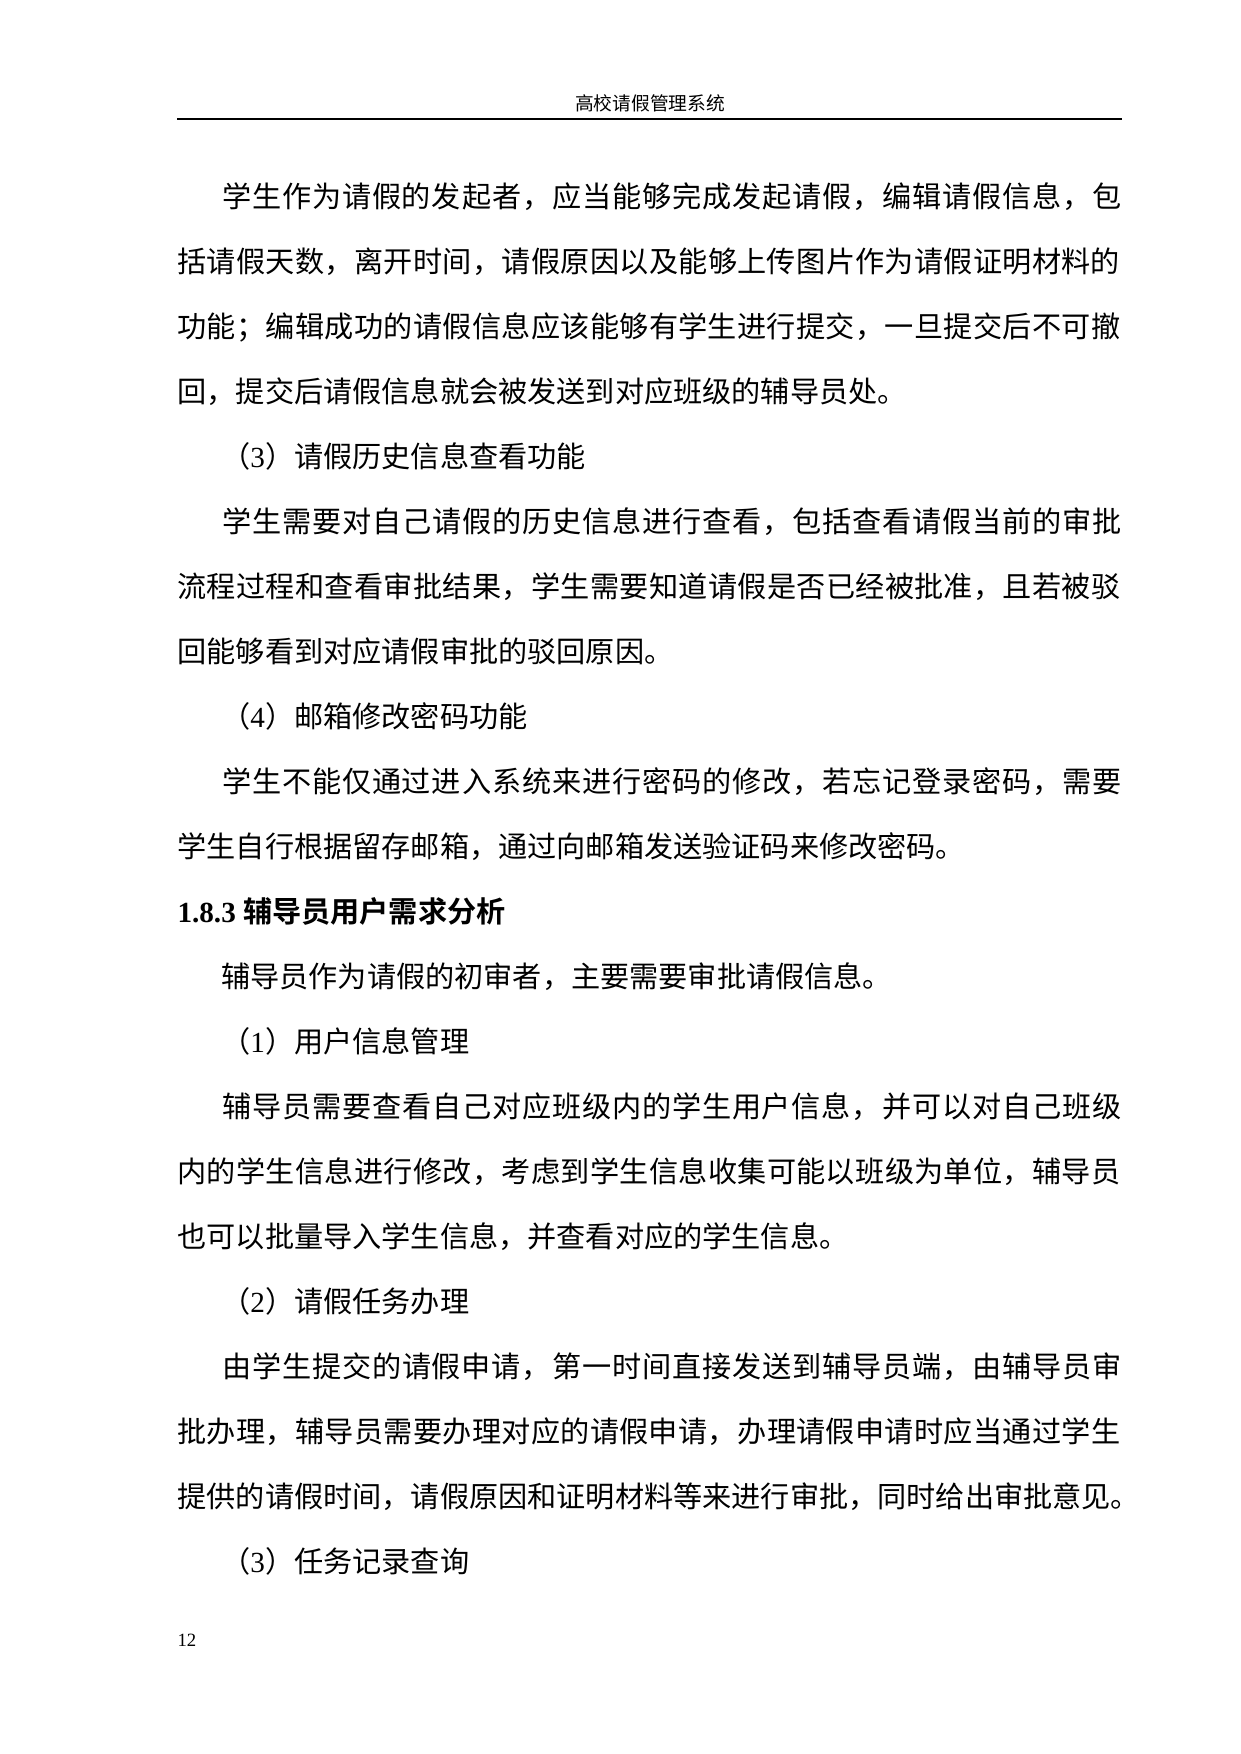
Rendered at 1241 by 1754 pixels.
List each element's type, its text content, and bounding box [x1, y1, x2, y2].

list 请假历史信息查看功能 [177, 422, 1122, 487]
list 学生需要对自己请假的历史信息进行查看，包括查看请假当前的审批流程过程和查看审批结果，学生需要知道请假是否已经被批准，且若被驳回能够看到对应请假审批的驳回原因。 [177, 487, 1122, 682]
list 邮箱修改密码功能 [177, 682, 1122, 747]
list 由学生提交的请假申请，第一时间直接发送到辅导员端，由辅导员审批办理，辅导员需要办理对应的请假申请，办理请假申请时应当通过学生提供的请假时间，请假原因和证明材料等来进行审批，同时给出审批意见。 [177, 1332, 1122, 1527]
list 用户信息管理 [177, 1007, 1122, 1072]
list 学生作为请假的发起者，应当能够完成发起请假，编辑请假信息，包括请假天数，离开时间，请假原因以及能够上传图片作为请假证明材料的功能；编辑成功的请假信息应该能够有学生进行提交，一旦提交后不可撤回，提交后请假信息就会被发送到对应班级的辅导员处。 [177, 162, 1122, 422]
subtitle 辅导员用户需求分析 [177, 877, 1122, 942]
list 学生不能仅通过进入系统来进行密码的修改，若忘记登录密码，需要学生自行根据留存邮箱，通过向邮箱发送验证码来修改密码。 [177, 747, 1122, 877]
list 辅导员需要查看自己对应班级内的学生用户信息，并可以对自己班级内的学生信息进行修改，考虑到学生信息收集可能以班级为单位，辅导员也可以批量导入学生信息，并查看对应的学生信息。 [177, 1072, 1122, 1267]
text 辅导员作为请假的初审者，主要需要审批请假信息。 [177, 942, 1122, 1007]
list 任务记录查询 [177, 1527, 1122, 1592]
list 请假任务办理 [177, 1267, 1122, 1332]
